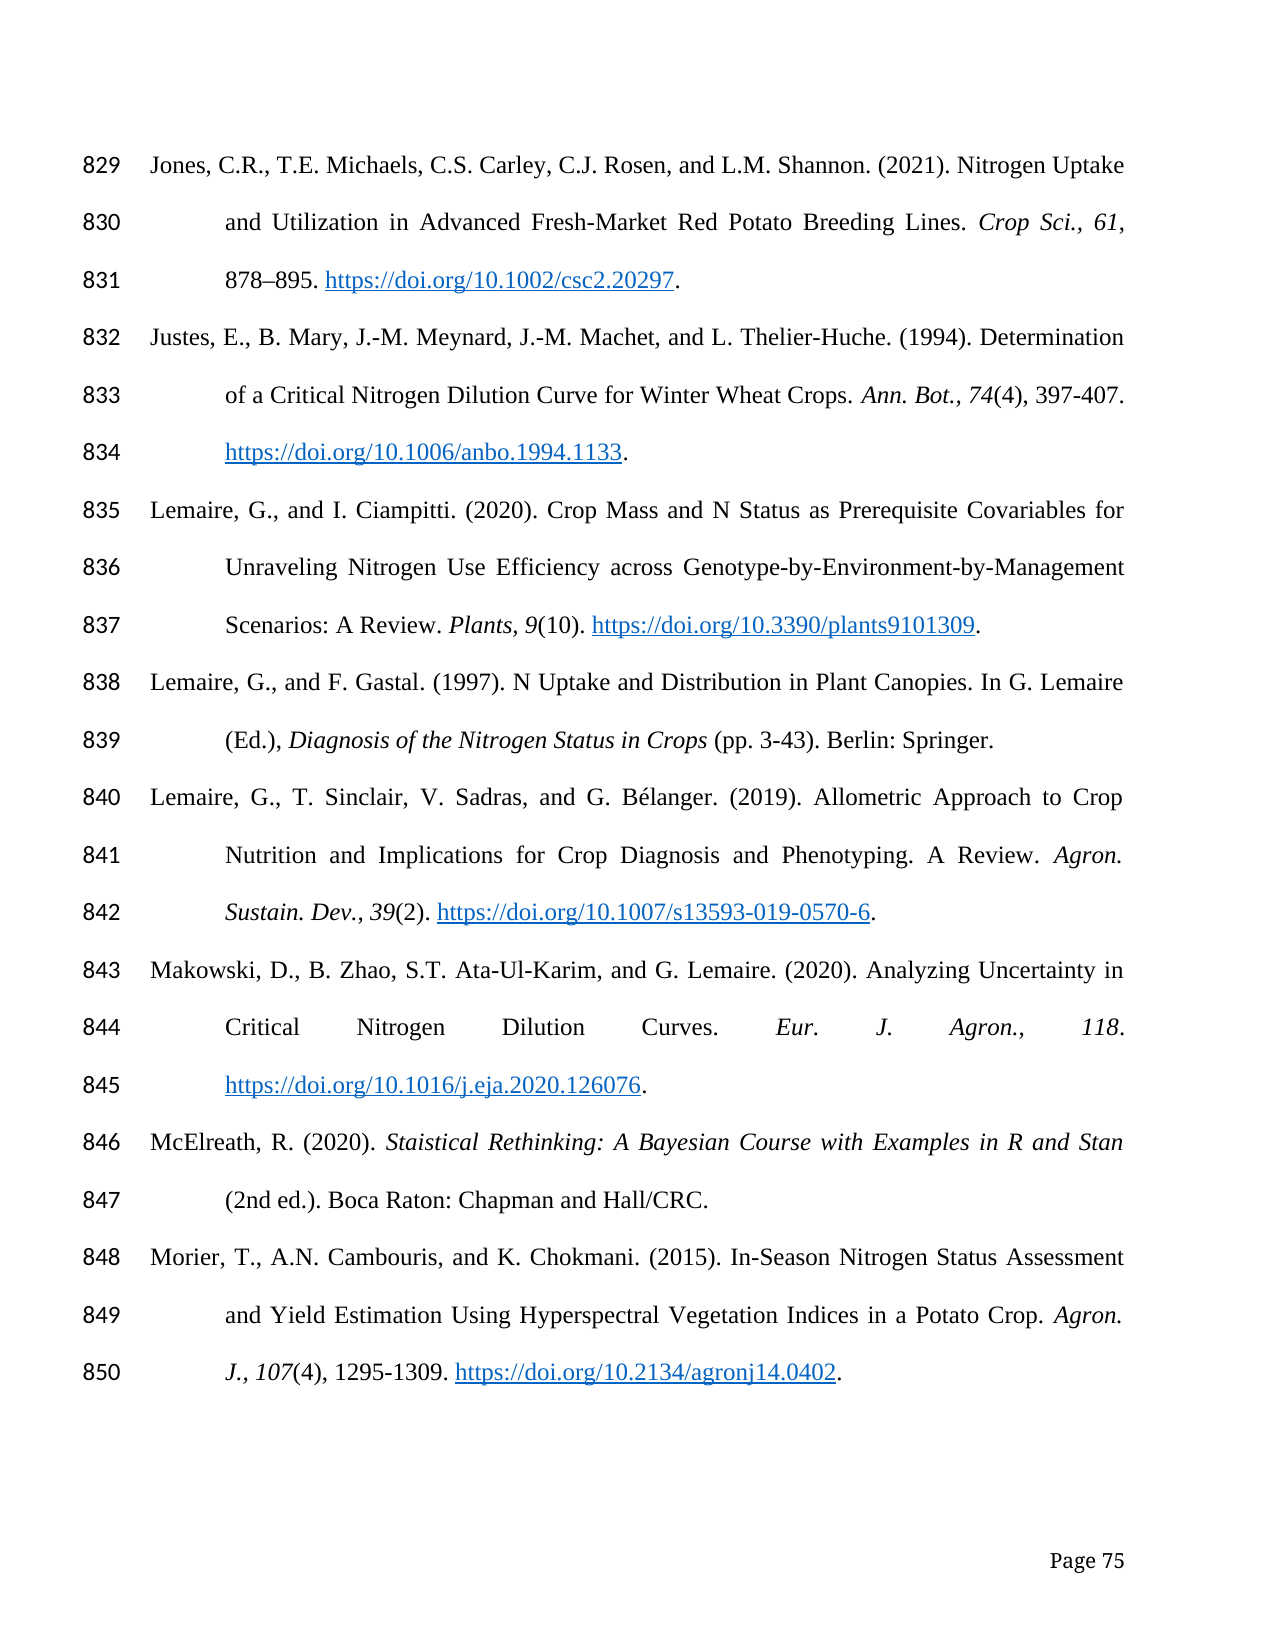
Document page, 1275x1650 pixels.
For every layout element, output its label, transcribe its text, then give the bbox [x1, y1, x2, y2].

text Lemaire, G., T. Sinclair, V. Sadras, and G. Bélanger. (2019). Allometric Approach to Crop Nutrition and Implications for Crop Diagnosis and Phenotyping. A Review. Agron. Sustain. Dev., 39(2). https://doi.org/10.1007/s13593-019-0570-6. [150, 782, 1125, 926]
text Makowski, D., B. Zhao, S.T. Ata-Ul-Karim, and G. Lemaire. (2020). Analyzing Uncertainty in Critical Nitrogen Dilution Curves. Eur. J. Agron., 118. https://doi.org/10.1016/j.eja.2020.126076. [150, 955, 1125, 1099]
text Morier, T., A.N. Cambouris, and K. Chokmani. (2015). In-Season Nitrogen Status Assessment and Yield Estimation Using Hyperspectral Vegetation Indices in a Potato Crop. Agron. J., 107(4), 1295-1309. https://doi.org/10.2134/agronj14.0402. [150, 1242, 1125, 1386]
text McElreath, R. (2020). Staistical Rethinking: A Bayesian Course with Examples in R and Stan (2nd ed.). Boca Raton: Chapman and Hall/CRC. [150, 1127, 1125, 1214]
text Jones, C.R., T.E. Michaels, C.S. Carley, C.J. Rosen, and L.M. Shannon. (2021). Nitrogen Uptake and Utilization in Advanced Fresh-Market Red Potato Breeding Lines. Crop Sci., 61, 878–895. https://doi.org/10.1002/csc2.20297. [150, 150, 1125, 294]
text Justes, E., B. Mary, J.-M. Meynard, J.-M. Machet, and L. Thelier-Huche. (1994). Determination of a Critical Nitrogen Dilution Curve for Winter Wheat Crops. Ann. Bot., 74(4), 397-407. https://doi.org/10.1006/anbo.1994.1133. [150, 322, 1125, 466]
text Lemaire, G., and F. Gastal. (1997). N Uptake and Distribution in Plant Canopies. In G. Lemaire (Ed.), Diagnosis of the Nitrogen Status in Crops (pp. 3-43). Berlin: Springer. [150, 667, 1125, 754]
text Lemaire, G., and I. Ciampitti. (2020). Crop Mass and N Status as Prerequisite Covariables for Unraveling Nitrogen Use Efficiency across Genotype-by-Environment-by-Management Scenarios: A Review. Plants, 9(10). https://doi.org/10.3390/plants9101309. [150, 495, 1125, 639]
